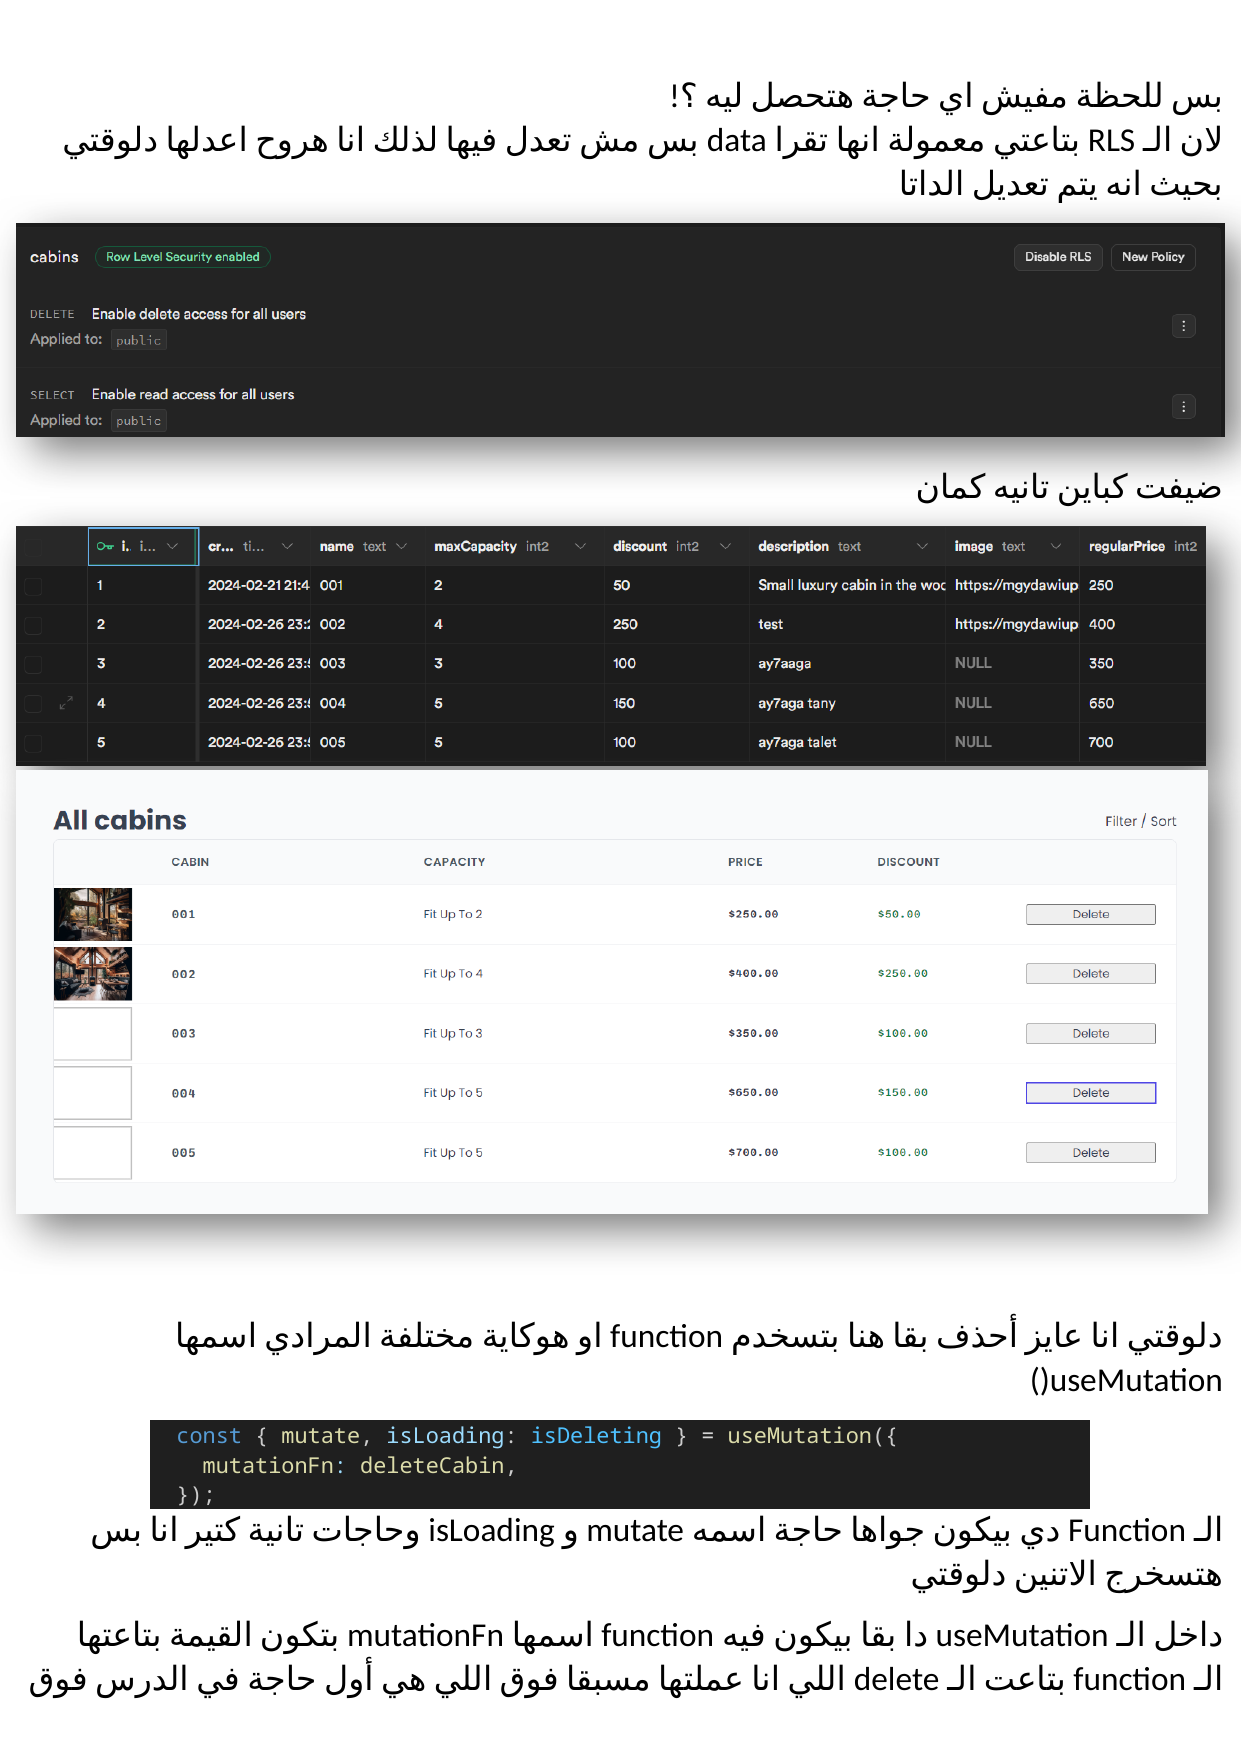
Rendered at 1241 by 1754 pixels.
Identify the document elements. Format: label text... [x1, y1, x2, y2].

text const { mutate, isLoading: isDeleting } = useMutation({ [150, 1420, 1090, 1449]
picture [16, 223, 1225, 437]
text }); [150, 1479, 1090, 1509]
picture [16, 526, 1206, 766]
text ضيفت كباين تانيه كمان [12, 466, 1223, 507]
text داخل الـ useMutation دا بقا بيكون فيه function اسمها mutationFn بتكون القيمة بتاعتها الـ function بتاعت الـ delete اللي انا عملتها مسبقا فوق اللي هي أول حاجة في الدرس فوق [12, 1614, 1223, 1698]
picture [16, 770, 1208, 1214]
text بس للحظة مفيش اي حاجة هتحصل ليه ؟! لان الـ RLS بتاعتي معمولة انها تقرا data بس مش تعدل فيها لذلك انا هروح اعدلها دلوقتي بحيث انه يتم تعديل الداتا [12, 75, 1223, 204]
text الـ Function دي بيكون جواها حاجة اسمه mutate و isLoading وحاجات تانية كتير انا بس هتسخرج الاتنين دلوقتي [12, 1509, 1223, 1594]
text دلوقتي انا عايز أحذف بقا هنا بتسخدم function او هوكاية مختلفة المرادي اسمها useMutation() [12, 1315, 1223, 1400]
text mutationFn: deleteCabin, [150, 1449, 1090, 1479]
